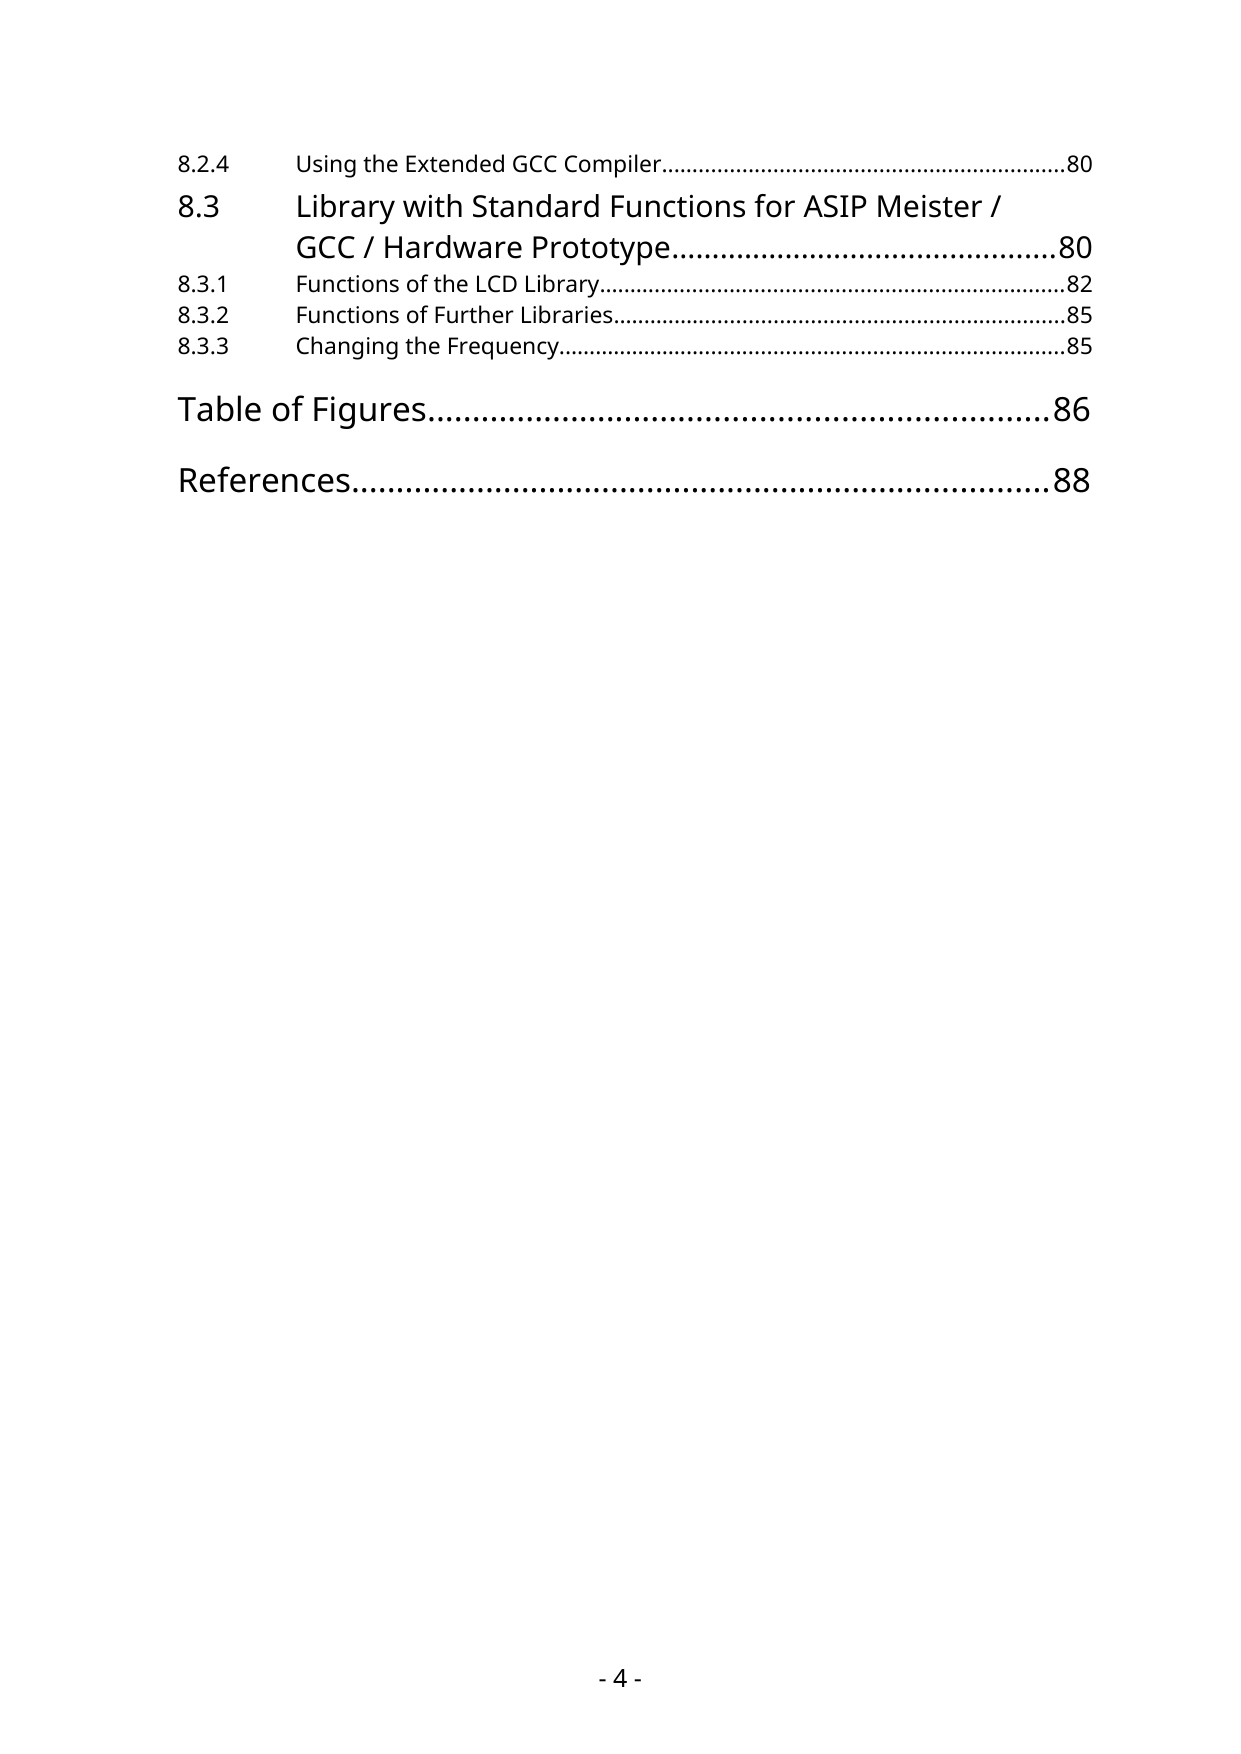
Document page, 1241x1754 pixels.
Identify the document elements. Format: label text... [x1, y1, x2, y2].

text 8.2.4 Using the Extended GCC Compiler 80 [177, 148, 1034, 179]
text 8.3.3 Changing the Frequency 85 [177, 330, 1034, 361]
text Table of Figures 86 [177, 386, 1092, 432]
text References 88 [177, 457, 1092, 502]
text 8.3.1 Functions of the LCD Library 82 [177, 267, 1034, 299]
text 8.3 Library with Standard Functions for ASIP Meister / GCC / Hardware Prototype 80 [177, 185, 1034, 267]
text 8.3.2 Functions of Further Libraries 85 [177, 299, 1034, 330]
